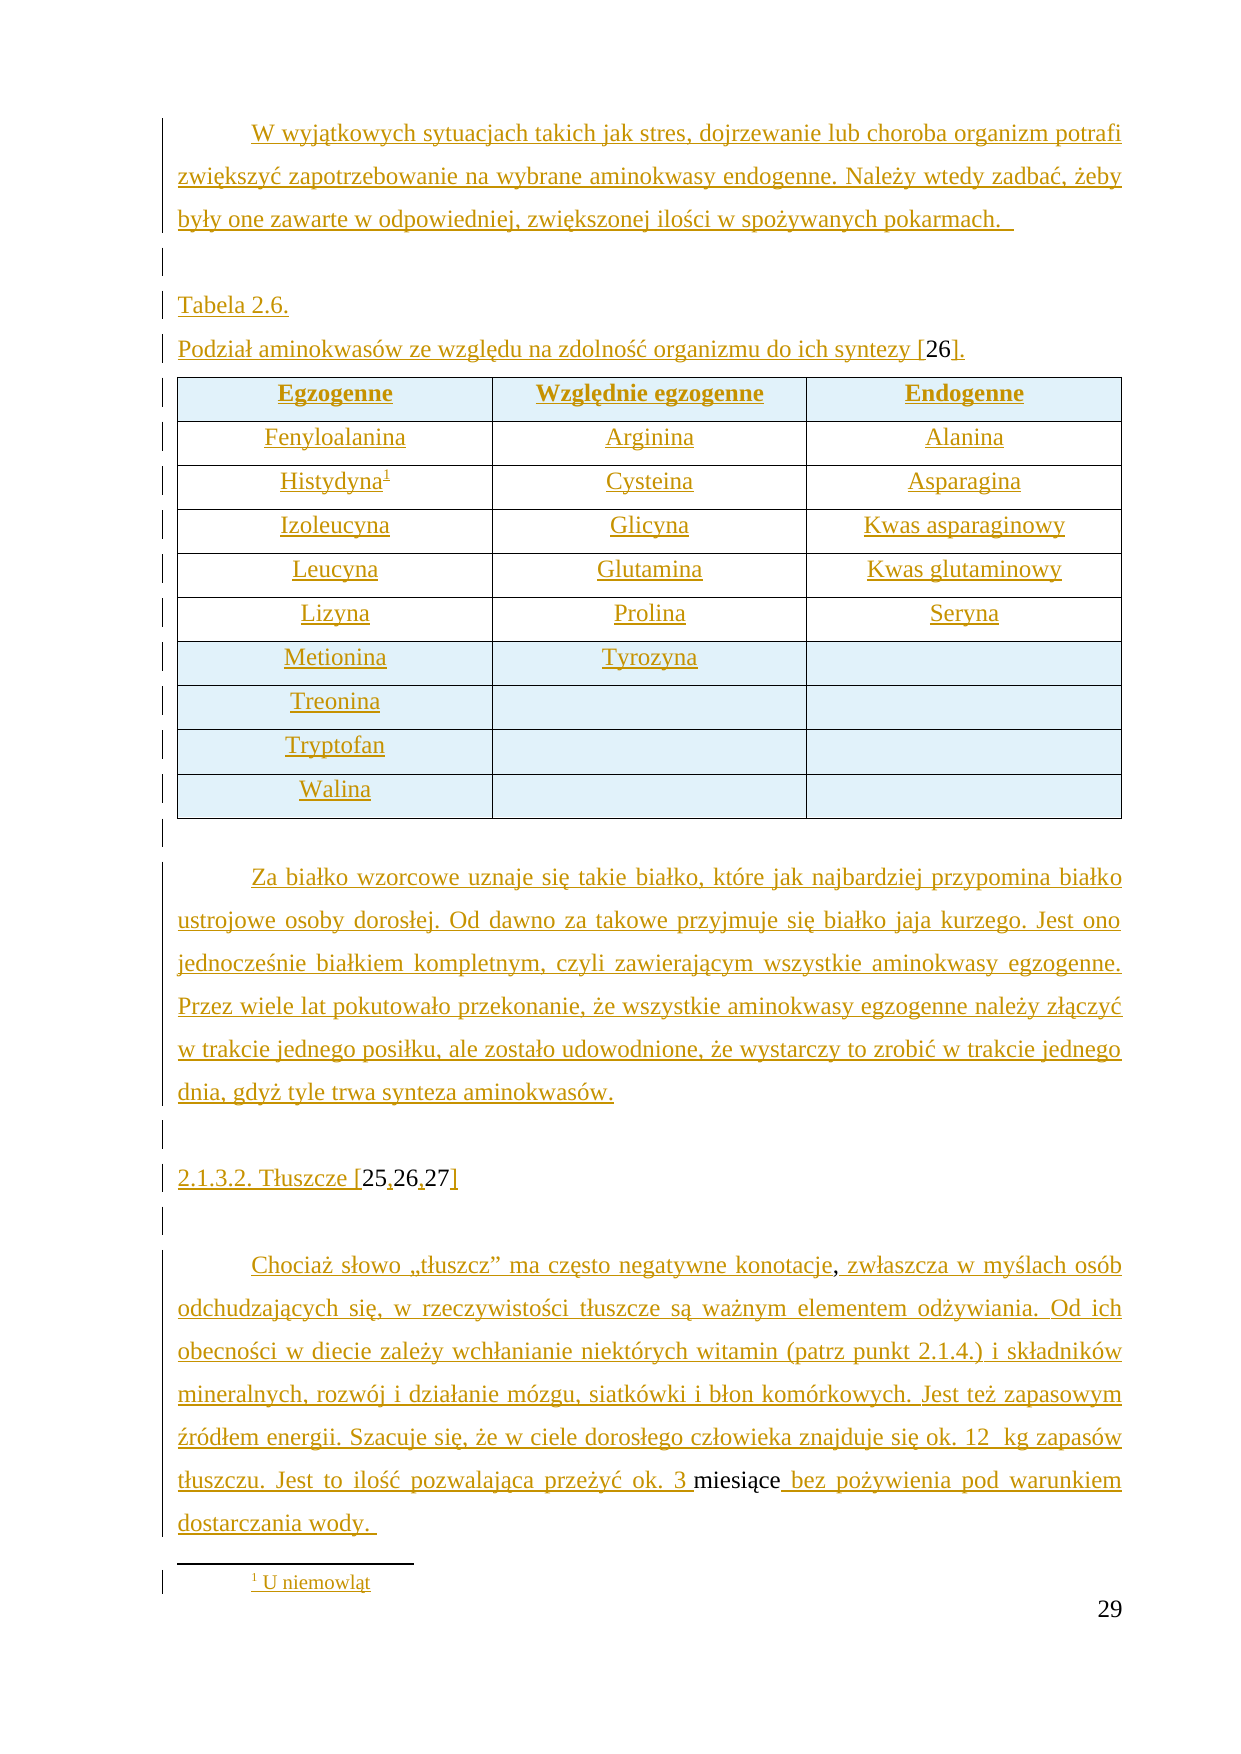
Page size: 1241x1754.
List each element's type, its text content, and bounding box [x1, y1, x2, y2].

table_cell [178, 466, 492, 509]
subtitle 252627 [177, 1163, 1122, 1192]
table_cell [493, 510, 806, 553]
text ,miesiące [177, 1362, 1122, 1404]
table_cell [178, 598, 492, 641]
table_cell [178, 510, 492, 553]
text 26 [177, 334, 1122, 362]
text ,miesiące [177, 1448, 1122, 1537]
table_cell [807, 598, 1121, 641]
table_cell [807, 466, 1121, 509]
text ,miesiące [177, 1319, 1122, 1361]
table_cell [493, 422, 806, 465]
text ,miesiące [177, 1405, 1122, 1447]
table_cell [178, 422, 492, 465]
table_cell [807, 554, 1121, 597]
table_cell [807, 422, 1121, 465]
table_cell [493, 554, 806, 597]
text ,miesiące [177, 1250, 1122, 1318]
table_cell [493, 598, 806, 641]
table_cell [493, 466, 806, 509]
table_cell [178, 554, 492, 597]
table_cell [807, 510, 1121, 553]
